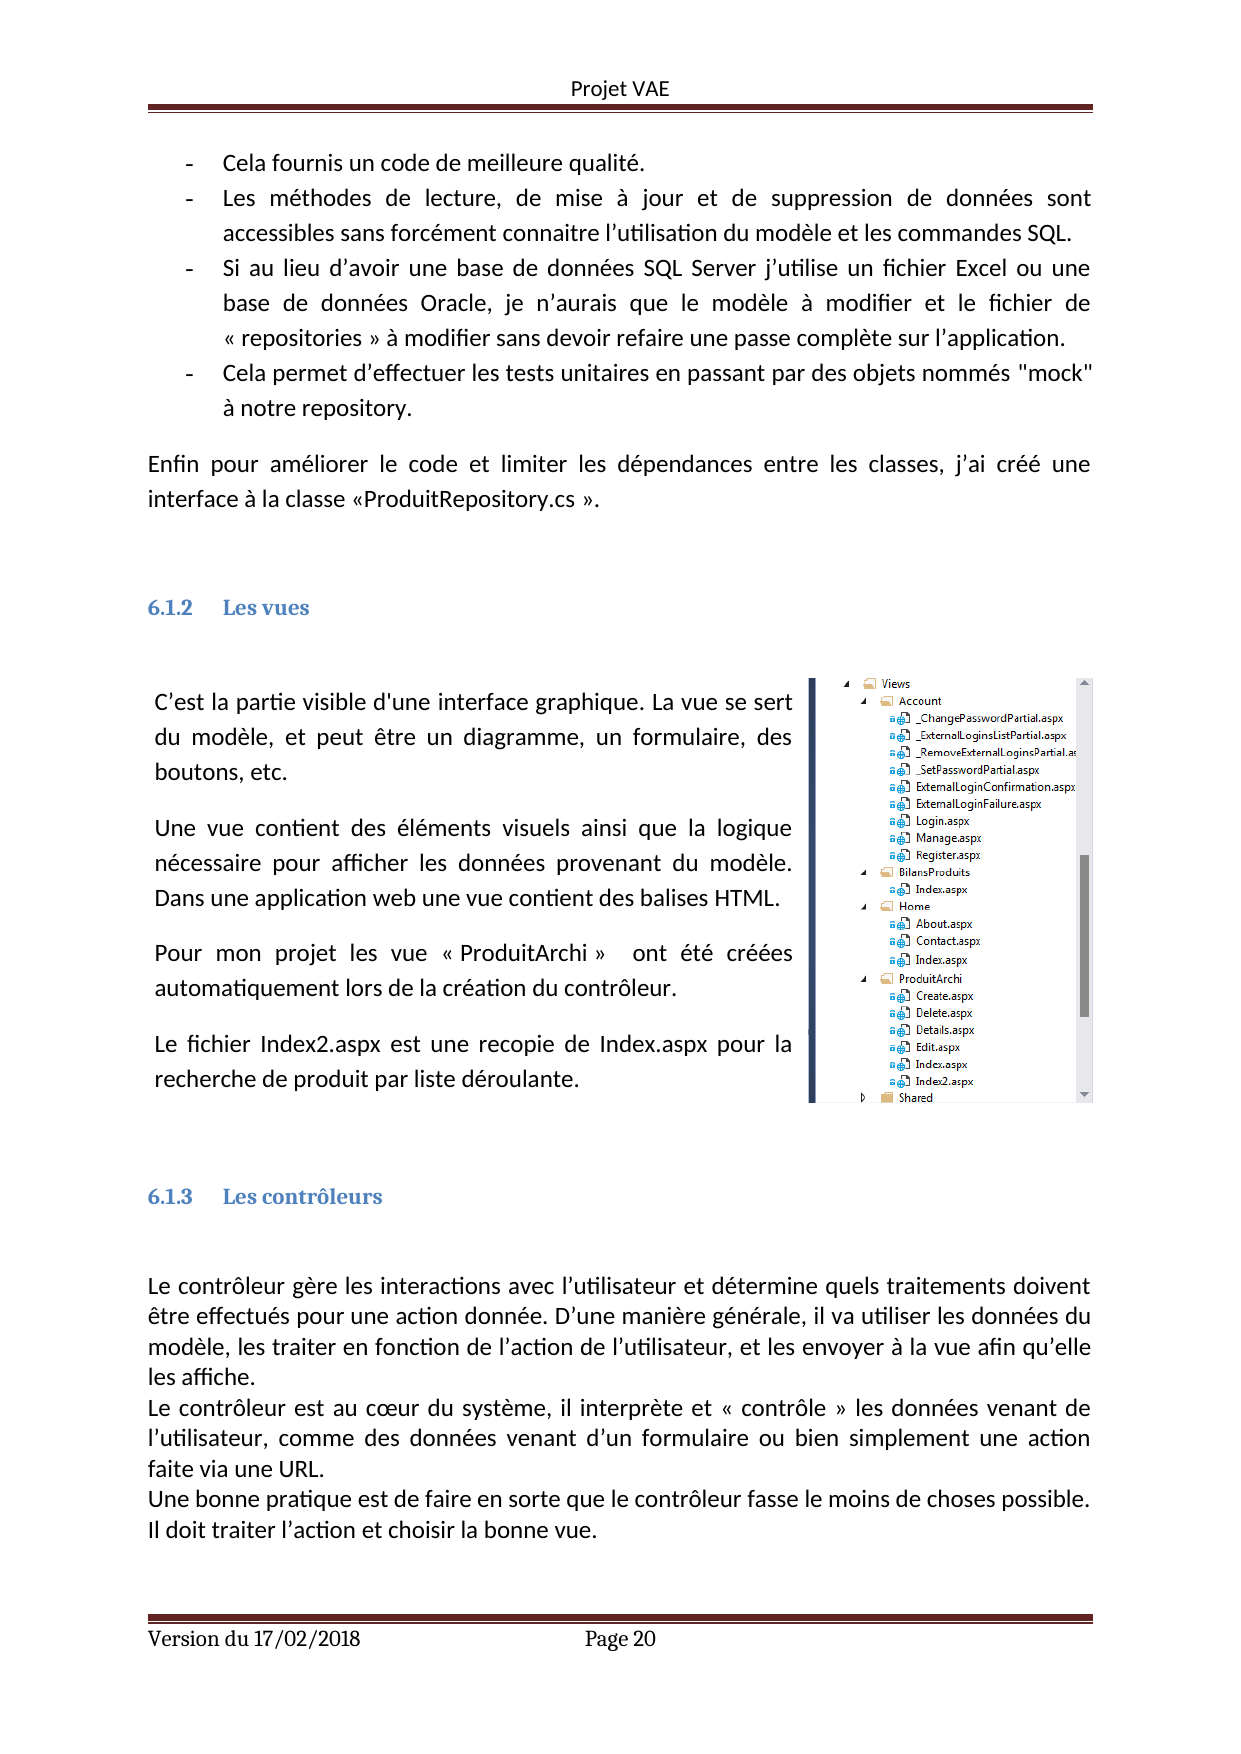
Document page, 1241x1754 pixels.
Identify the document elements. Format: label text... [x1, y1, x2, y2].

text Le contrôleur est au cœur du système, il interprète et « contrôle » les données venant de l’utilisateur, comme des données venant d’un formulaire ou bien simplement une action faite via une URL. [148, 1392, 1093, 1483]
text Enfin pour améliorer le code et limiter les dépendances entre les classes, j’ai créé une interface à la classe «ProduitRepository.cs ». [148, 448, 1093, 514]
list Cela fournis un code de meilleure qualité. [185, 148, 1093, 178]
list Si au lieu d’avoir une base de données SQL Server j’utilise un fichier Excel ou une base de données Oracle, je n’aurais que le modèle à modifier et le fichier de « repositories » à modifier sans devoir refaire une passe complète sur l’application. [185, 253, 1093, 353]
text Une bonne pratique est de faire en sorte que le contrôleur fasse le moins de choses possible. Il doit traiter l’action et choisir la bonne vue. [148, 1483, 1093, 1544]
subtitle Les vues [148, 595, 1093, 621]
list Les méthodes de lecture, de mise à jour et de suppression de données sont accessibles sans forcément connaitre l’utilisation du modèle et les commandes SQL. [185, 183, 1093, 248]
list Cela permet d’effectuer les tests unitaires en passant par des objets nommés "mock" à notre repository. [185, 358, 1093, 423]
picture [808, 678, 1093, 1103]
text Le contrôleur gère les interactions avec l’utilisateur et détermine quels traitements doivent être effectués pour une action donnée. D’une manière générale, il va utiliser les données du modèle, les traiter en fonction de l’action de l’utilisateur, et les envoyer à la vue afin qu’elle les affiche. [148, 1270, 1093, 1392]
subtitle Les contrôleurs [148, 1184, 1093, 1210]
